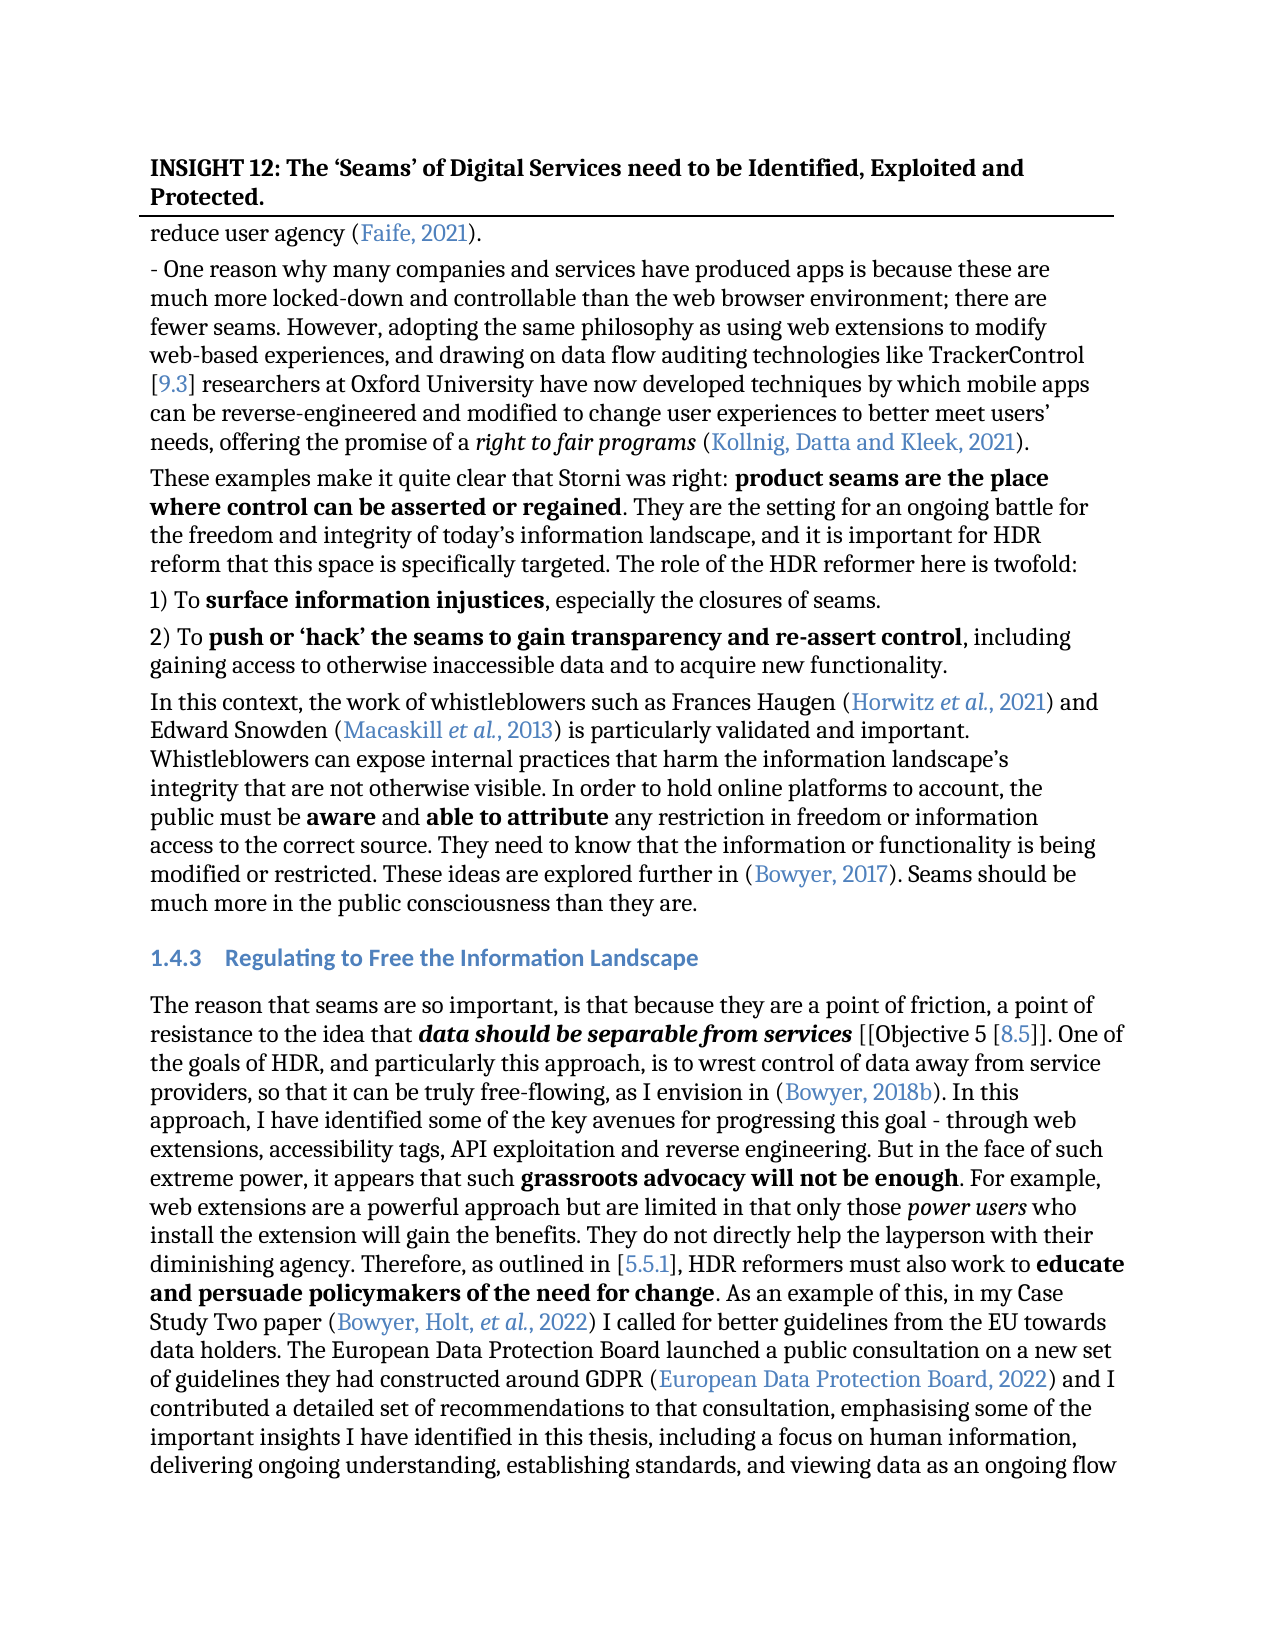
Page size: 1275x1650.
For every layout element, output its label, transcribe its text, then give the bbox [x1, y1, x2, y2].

table_cell 2) To push or ‘hack’ the seams to gain transparency and re-assert control, including gaining access to otherwise inaccessible data and to acquire new functionality. [139, 619, 1114, 684]
table_cell 1) To surface information injustices, especially the closures of seams. [139, 583, 1114, 619]
table_cell - One reason why many companies and services have produced apps is because these are much more locked-down and controllable than the web browser environment; there are fewer seams. However, adopting the same philosophy as using web extensions to modify web-based experiences, and drawing on data flow auditing technologies like TrackerControl [9.3] researchers at Oxford University have now developed techniques by which mobile apps can be reverse-engineered and modified to change user experiences to better meet users’ needs, offering the promise of a right to fair programs (Kollnig, Datta and Kleek, 2021). [139, 251, 1114, 460]
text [150, 991, 1125, 1480]
table_cell In this context, the work of whistleblowers such as Frances Haugen (Horwitz et al., 2021) and Edward Snowden (Macaskill et al., 2013) is particularly validated and important. Whistleblowers can expose internal practices that harm the information landscape’s integrity that are not otherwise visible. In order to hold online platforms to account, the public must be aware and able to attribute any restriction in freedom or information access to the correct source. They need to know that the information or functionality is being modified or restricted. These ideas are explored further in (Bowyer, 2017). Seams should be much more in the public consciousness than they are. [139, 684, 1114, 921]
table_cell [139, 217, 1114, 251]
table_cell These examples make it quite clear that Storni was right: product seams are the place where control can be asserted or regained. They are the setting for an ongoing battle for the freedom and integrity of today’s information landscape, and it is important for HDR reform that this space is specifically targeted. The role of the HDR reformer here is twofold: [139, 460, 1114, 582]
table_header INSIGHT 12: The ‘Seams’ of Digital Services need to be Identified, Exploited and Protected. [139, 150, 1114, 215]
subtitle 1.4.3 Regulating to Free the Information Landscape [150, 942, 1125, 973]
